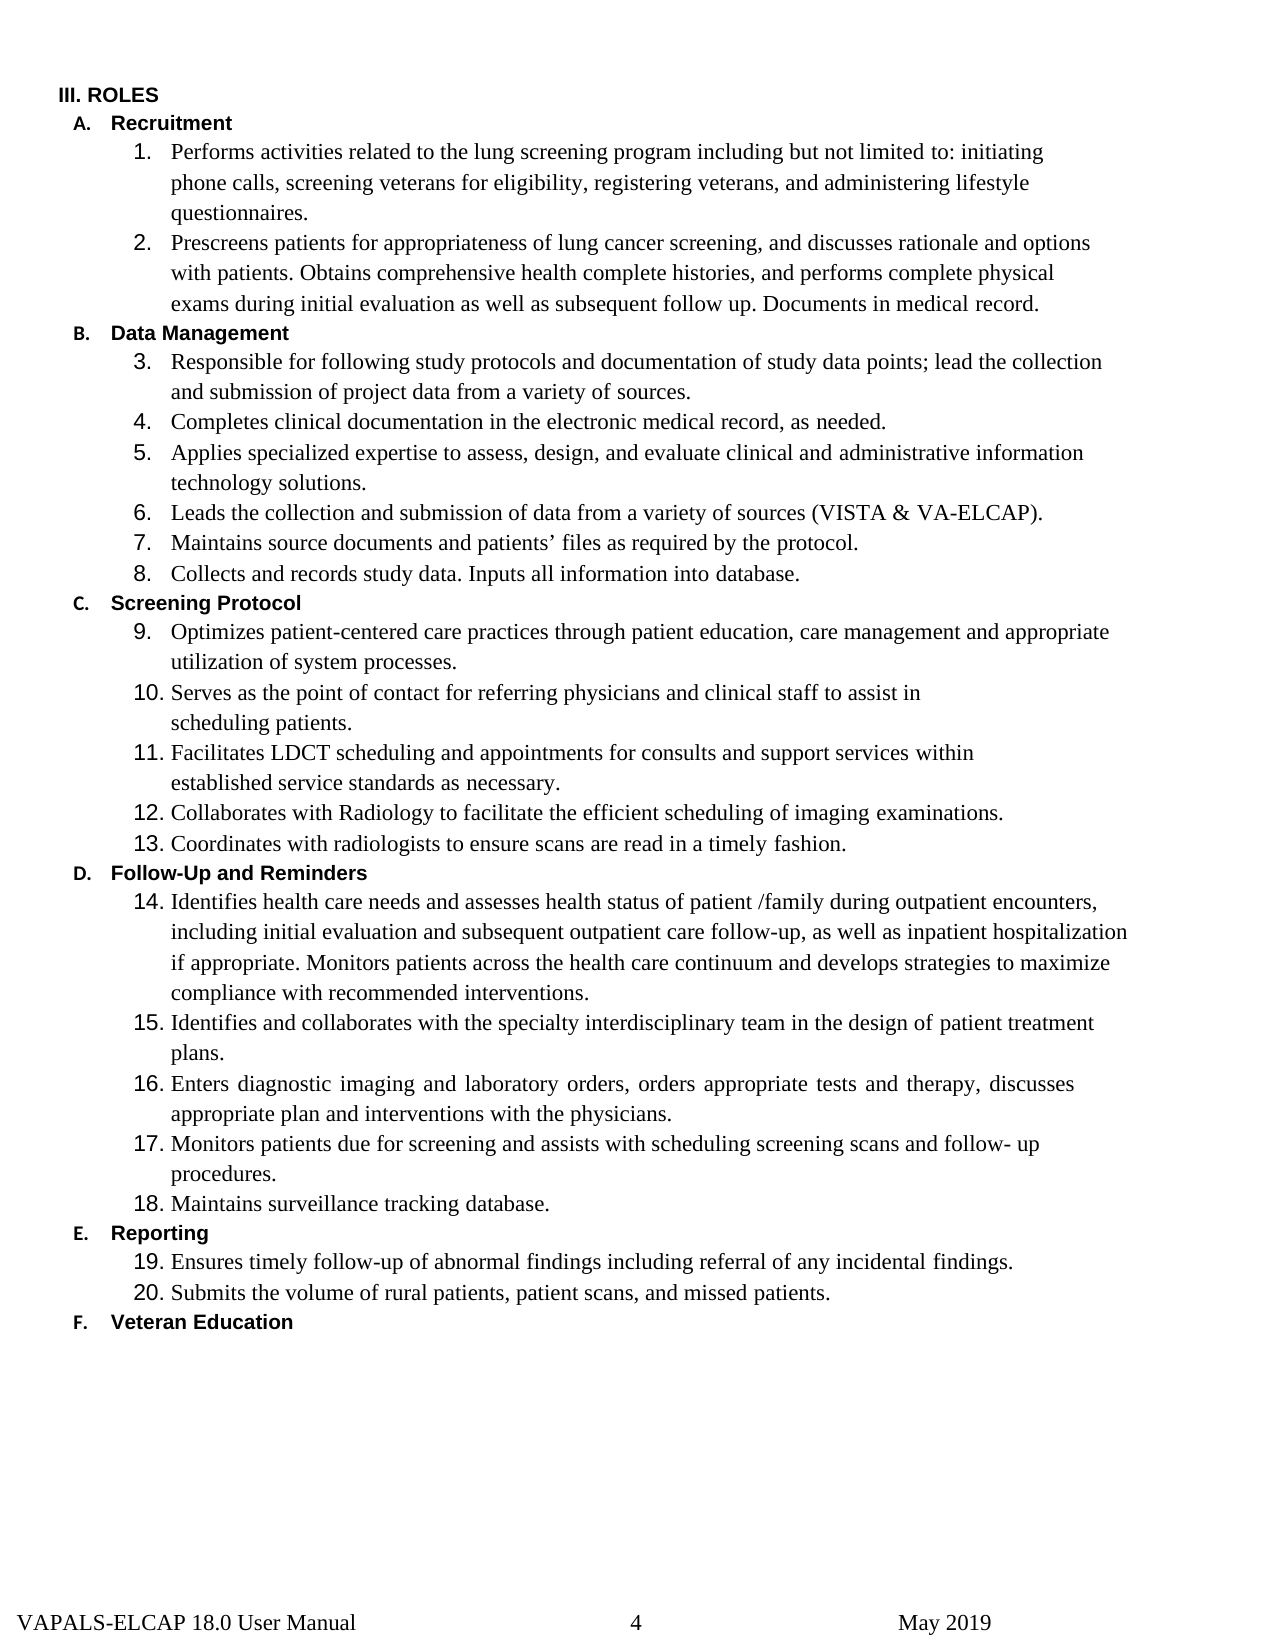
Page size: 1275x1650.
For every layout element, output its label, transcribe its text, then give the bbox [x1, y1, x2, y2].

list Optimizes patient-centered care practices through patient education, care management and appropriate utilization of system processes. [133, 618, 1133, 675]
list Monitors patients due for screening and assists with scheduling screening scans and follow- up procedures. [133, 1130, 1133, 1187]
list Maintains surveillance tracking database. [133, 1191, 1256, 1217]
list Completes clinical documentation in the electronic medical record, as needed. [133, 408, 1256, 434]
list Screening Protocol [73, 590, 1256, 616]
list Facilitates LDCT scheduling and appointments for consults and support services within established service standards as necessary. [133, 739, 1081, 796]
list ROLES [58, 83, 1256, 107]
list Data Management [73, 320, 1256, 345]
list Follow-Up and Reminders [73, 860, 1256, 886]
list Performs activities related to the lung screening program including but not limited to: initiating phone calls, screening veterans for eligibility, registering veterans, and administering lifestyle questionnaires. [133, 138, 1053, 225]
list Ensures timely follow-up of abnormal findings including referral of any incidental findings. [133, 1248, 1256, 1275]
list Responsible for following study protocols and documentation of study data points; lead the collection and submission of project data from a variety of sources. [133, 348, 1118, 404]
list Enters diagnostic imaging and laboratory orders, orders appropriate tests and therapy, discusses appropriate plan and interventions with the physicians. [133, 1070, 1077, 1126]
list Reporting [73, 1220, 1256, 1246]
list Veteran Education [73, 1309, 1256, 1334]
list Collects and records study data. Inputs all information into database. [133, 560, 1256, 586]
list Recruitment [73, 110, 1256, 136]
list Leads the collection and submission of data from a variety of sources (VISTA & VA-ELCAP). [133, 499, 1256, 525]
list Identifies and collaborates with the specialty interdisciplinary team in the design of patient treatment plans. [133, 1009, 1107, 1066]
list Prescreens patients for appropriateness of lung cancer screening, and discusses rationale and options with patients. Obtains comprehensive health complete histories, and performs complete physical exams during initial evaluation as well as subsequent follow up. Documents in medical record. [133, 229, 1116, 316]
list Serves as the point of contact for referring physicians and clinical staff to assist in scheduling patients. [133, 679, 1026, 735]
list Maintains source documents and patients’ files as required by the protocol. [133, 529, 1256, 556]
list Collaborates with Radiology to facilitate the efficient scheduling of imaging examinations. [133, 800, 1256, 826]
list Coordinates with radiologists to ensure scans are read in a timely fashion. [133, 830, 1256, 856]
list Applies specialized expertise to assess, design, and evaluate clinical and administrative information technology solutions. [133, 439, 1091, 495]
list Identifies health care needs and assesses health status of patient /family during outpatient encounters, including initial evaluation and subsequent outpatient care follow-up, as well as inpatient hospitalization if appropriate. Monitors patients across the health care continuum and develops strategies to maximize compliance with recommended interventions. [133, 888, 1133, 1005]
list Submits the volume of rural patients, patient scans, and missed patients. [133, 1279, 1256, 1305]
